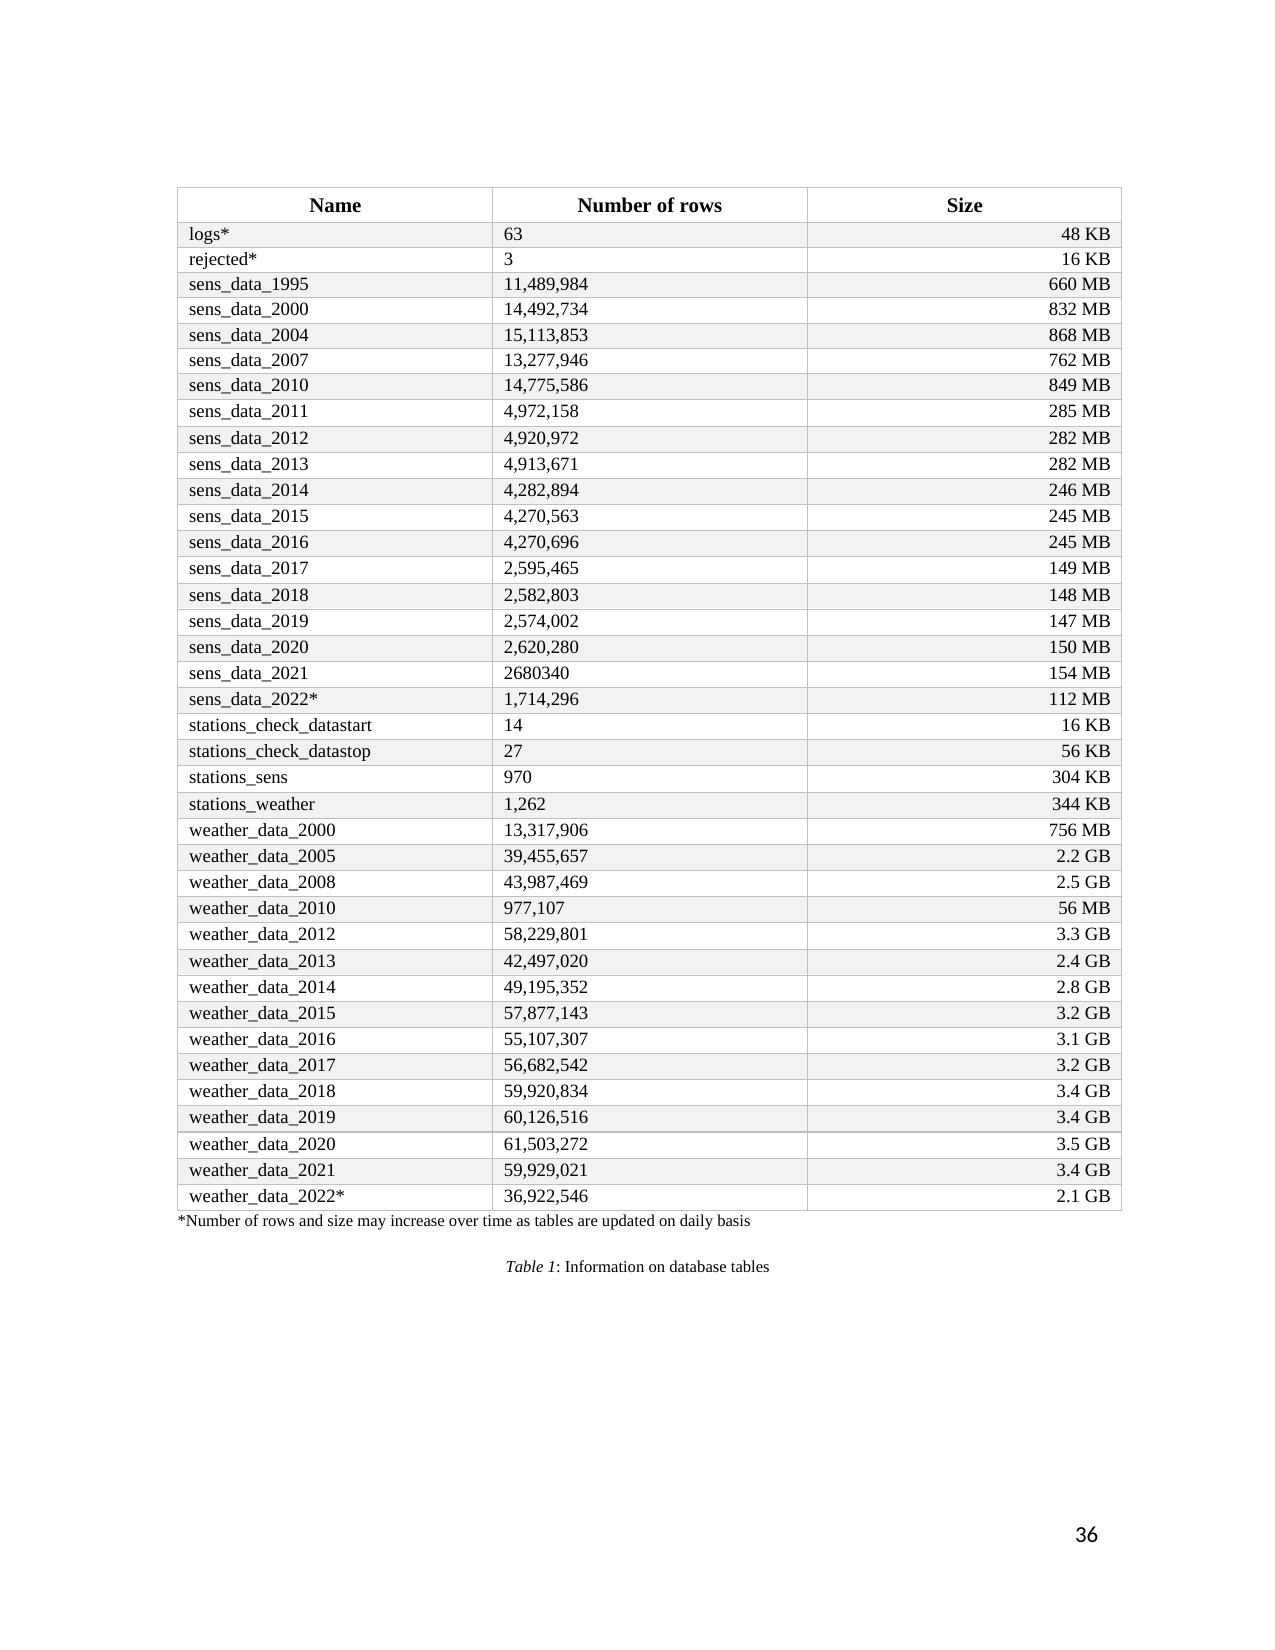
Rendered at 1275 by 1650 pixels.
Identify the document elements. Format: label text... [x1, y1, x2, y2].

table_cell 756 MB [808, 819, 1121, 844]
table_header Number of rows [493, 188, 807, 222]
table_cell 1,262 [493, 793, 807, 818]
table_cell 977,107 [493, 897, 807, 922]
table_cell 55,107,307 [493, 1028, 807, 1053]
table_cell weather_data_2020 [178, 1133, 492, 1158]
table_cell 970 [493, 766, 807, 792]
table_cell 15,113,853 [493, 324, 807, 348]
table_cell 56,682,542 [493, 1054, 807, 1079]
table_cell 57,877,143 [493, 1002, 807, 1027]
table_cell 304 KB [808, 766, 1121, 792]
table_cell 4,270,563 [493, 505, 807, 530]
table_cell weather_data_2008 [178, 871, 492, 896]
table_cell 3.4 GB [808, 1159, 1121, 1184]
table_cell 3.5 GB [808, 1133, 1121, 1158]
table_cell weather_data_2010 [178, 897, 492, 922]
table_cell 3.1 GB [808, 1028, 1121, 1053]
table_cell sens_data_2018 [178, 584, 492, 608]
table_cell sens_data_2000 [178, 298, 492, 323]
table_cell 849 MB [808, 374, 1121, 399]
table_cell rejected* [178, 248, 492, 272]
table_cell 39,455,657 [493, 845, 807, 870]
table_cell 14,775,586 [493, 374, 807, 399]
table_cell 4,972,158 [493, 400, 807, 426]
table_cell 48 KB [808, 223, 1121, 247]
table_cell 245 MB [808, 531, 1121, 556]
table_cell weather_data_2015 [178, 1002, 492, 1027]
table_cell 4,913,671 [493, 453, 807, 478]
table_cell 59,920,834 [493, 1080, 807, 1105]
table_cell 49,195,352 [493, 976, 807, 1001]
table_cell weather_data_2022* [178, 1185, 492, 1210]
table_cell weather_data_2014 [178, 976, 492, 1001]
text Table 1: Information on database tables [177, 1257, 1098, 1276]
table_cell 2680340 [493, 662, 807, 687]
table_cell 2,574,002 [493, 610, 807, 635]
table_cell logs* [178, 223, 492, 247]
table_cell sens_data_2016 [178, 531, 492, 556]
table_cell 2,620,280 [493, 636, 807, 661]
table_cell 43,987,469 [493, 871, 807, 896]
table_cell stations_check_datastart [178, 714, 492, 739]
table_cell 3.2 GB [808, 1002, 1121, 1027]
table_cell 148 MB [808, 584, 1121, 608]
table_cell 112 MB [808, 688, 1121, 713]
table_cell 61,503,272 [493, 1133, 807, 1158]
table_cell weather_data_2016 [178, 1028, 492, 1053]
table_cell stations_sens [178, 766, 492, 792]
table_cell 154 MB [808, 662, 1121, 687]
table_cell weather_data_2005 [178, 845, 492, 870]
table_cell weather_data_2013 [178, 950, 492, 974]
table_cell 282 MB [808, 427, 1121, 452]
table_cell 2.2 GB [808, 845, 1121, 870]
table_cell 36,922,546 [493, 1185, 807, 1210]
table_cell 16 KB [808, 248, 1121, 272]
table_cell 63 [493, 223, 807, 247]
table_cell sens_data_2015 [178, 505, 492, 530]
table_cell 2,595,465 [493, 557, 807, 582]
table_cell sens_data_1995 [178, 273, 492, 297]
table_cell sens_data_2013 [178, 453, 492, 478]
table_header Name [178, 188, 492, 222]
table_cell sens_data_2017 [178, 557, 492, 582]
table_cell sens_data_2022* [178, 688, 492, 713]
table_cell 3.2 GB [808, 1054, 1121, 1079]
table_cell 344 KB [808, 793, 1121, 818]
table_cell 150 MB [808, 636, 1121, 661]
table_cell sens_data_2011 [178, 400, 492, 426]
table_cell 868 MB [808, 324, 1121, 348]
table_cell 2.8 GB [808, 976, 1121, 1001]
table_cell 27 [493, 740, 807, 765]
table_cell 2,582,803 [493, 584, 807, 608]
text *Number of rows and size may increase over time as tables are updated on daily basis [177, 1211, 1098, 1230]
table_cell 58,229,801 [493, 923, 807, 948]
table_cell 14,492,734 [493, 298, 807, 323]
table_cell 16 KB [808, 714, 1121, 739]
table_cell stations_weather [178, 793, 492, 818]
table_cell 60,126,516 [493, 1106, 807, 1131]
table_cell sens_data_2019 [178, 610, 492, 635]
table_cell 56 KB [808, 740, 1121, 765]
table_cell 11,489,984 [493, 273, 807, 297]
table_header Size [808, 188, 1121, 222]
table_cell 246 MB [808, 479, 1121, 504]
table_cell 2.1 GB [808, 1185, 1121, 1210]
table_cell 4,282,894 [493, 479, 807, 504]
table_cell 3 [493, 248, 807, 272]
table_cell sens_data_2010 [178, 374, 492, 399]
table_cell 4,920,972 [493, 427, 807, 452]
table_cell 660 MB [808, 273, 1121, 297]
table_cell sens_data_2012 [178, 427, 492, 452]
table_cell 3.3 GB [808, 923, 1121, 948]
table_cell weather_data_2018 [178, 1080, 492, 1105]
table_cell sens_data_2014 [178, 479, 492, 504]
table_cell sens_data_2021 [178, 662, 492, 687]
table_cell 285 MB [808, 400, 1121, 426]
table_cell 14 [493, 714, 807, 739]
table_cell 2.4 GB [808, 950, 1121, 974]
table_cell 147 MB [808, 610, 1121, 635]
table_cell sens_data_2007 [178, 349, 492, 373]
table_cell 13,317,906 [493, 819, 807, 844]
table_cell 3.4 GB [808, 1080, 1121, 1105]
table_cell weather_data_2012 [178, 923, 492, 948]
table_cell weather_data_2019 [178, 1106, 492, 1131]
table_cell 149 MB [808, 557, 1121, 582]
table_cell 56 MB [808, 897, 1121, 922]
table_cell 13,277,946 [493, 349, 807, 373]
table_cell weather_data_2000 [178, 819, 492, 844]
table_cell sens_data_2020 [178, 636, 492, 661]
table_cell 3.4 GB [808, 1106, 1121, 1131]
table_cell weather_data_2017 [178, 1054, 492, 1079]
table_cell 762 MB [808, 349, 1121, 373]
table_cell 2.5 GB [808, 871, 1121, 896]
table_cell sens_data_2004 [178, 324, 492, 348]
table_cell 42,497,020 [493, 950, 807, 974]
table_cell 832 MB [808, 298, 1121, 323]
table_cell 59,929,021 [493, 1159, 807, 1184]
table_cell weather_data_2021 [178, 1159, 492, 1184]
table_cell stations_check_datastop [178, 740, 492, 765]
table_cell 4,270,696 [493, 531, 807, 556]
table_cell 1,714,296 [493, 688, 807, 713]
table_cell 282 MB [808, 453, 1121, 478]
table_cell 245 MB [808, 505, 1121, 530]
